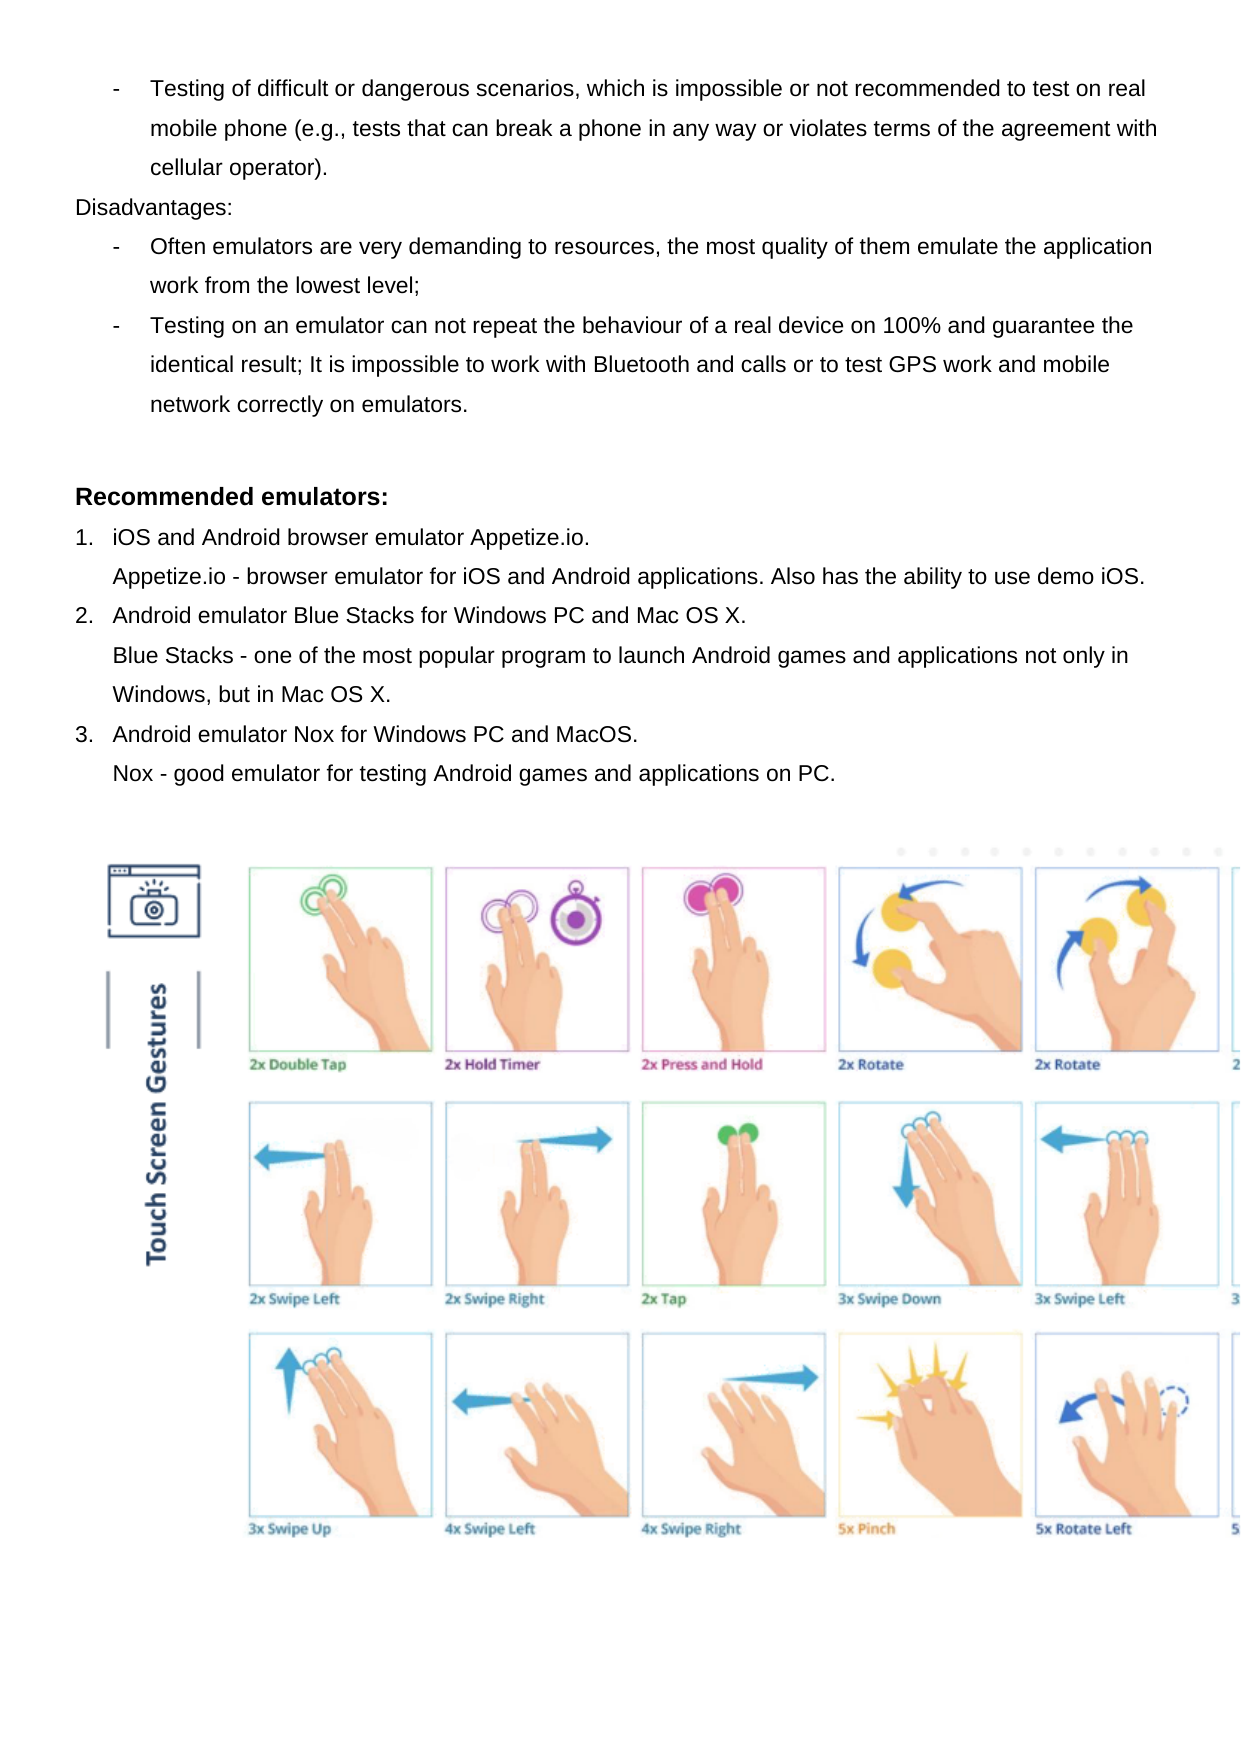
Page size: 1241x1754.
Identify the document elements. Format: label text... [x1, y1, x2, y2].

list Android emulator Nox for Windows PC and MacOS. [75, 721, 1165, 747]
list Testing on an emulator can not repeat the behaviour of a real device on 100% and guarantee the identical result; It is impossible to work with Bluetooth and calls or to test GPS work and mobile network correctly on emulators. [112, 312, 1165, 417]
text Disadvantages: [75, 193, 1165, 220]
list Testing of difficult or dangerous scenarios, which is impossible or not recommended to test on real mobile phone (e.g., tests that can break a phone in any way or violates terms of the agreement with cellular operator). [112, 75, 1165, 180]
picture [75, 839, 1241, 1575]
list Android emulator Blue Stacks for Windows PC and Mac OS X. [75, 602, 1165, 629]
subtitle Recommended emulators: [75, 482, 1165, 511]
text Blue Stacks - one of the most popular program to launch Android games and applications not only in Windows, but in Mac OS X. [112, 642, 1165, 708]
list iOS and Android browser emulator Appetize.io. [75, 523, 1165, 550]
list Nox - good emulator for testing Android games and applications on PC. [112, 760, 1165, 787]
list Appetize.io - browser emulator for iOS and Android applications. Also has the ability to use demo iOS. [112, 563, 1165, 589]
list Often emulators are very demanding to resources, the most quality of them emulate the application work from the lowest level; [112, 233, 1165, 299]
